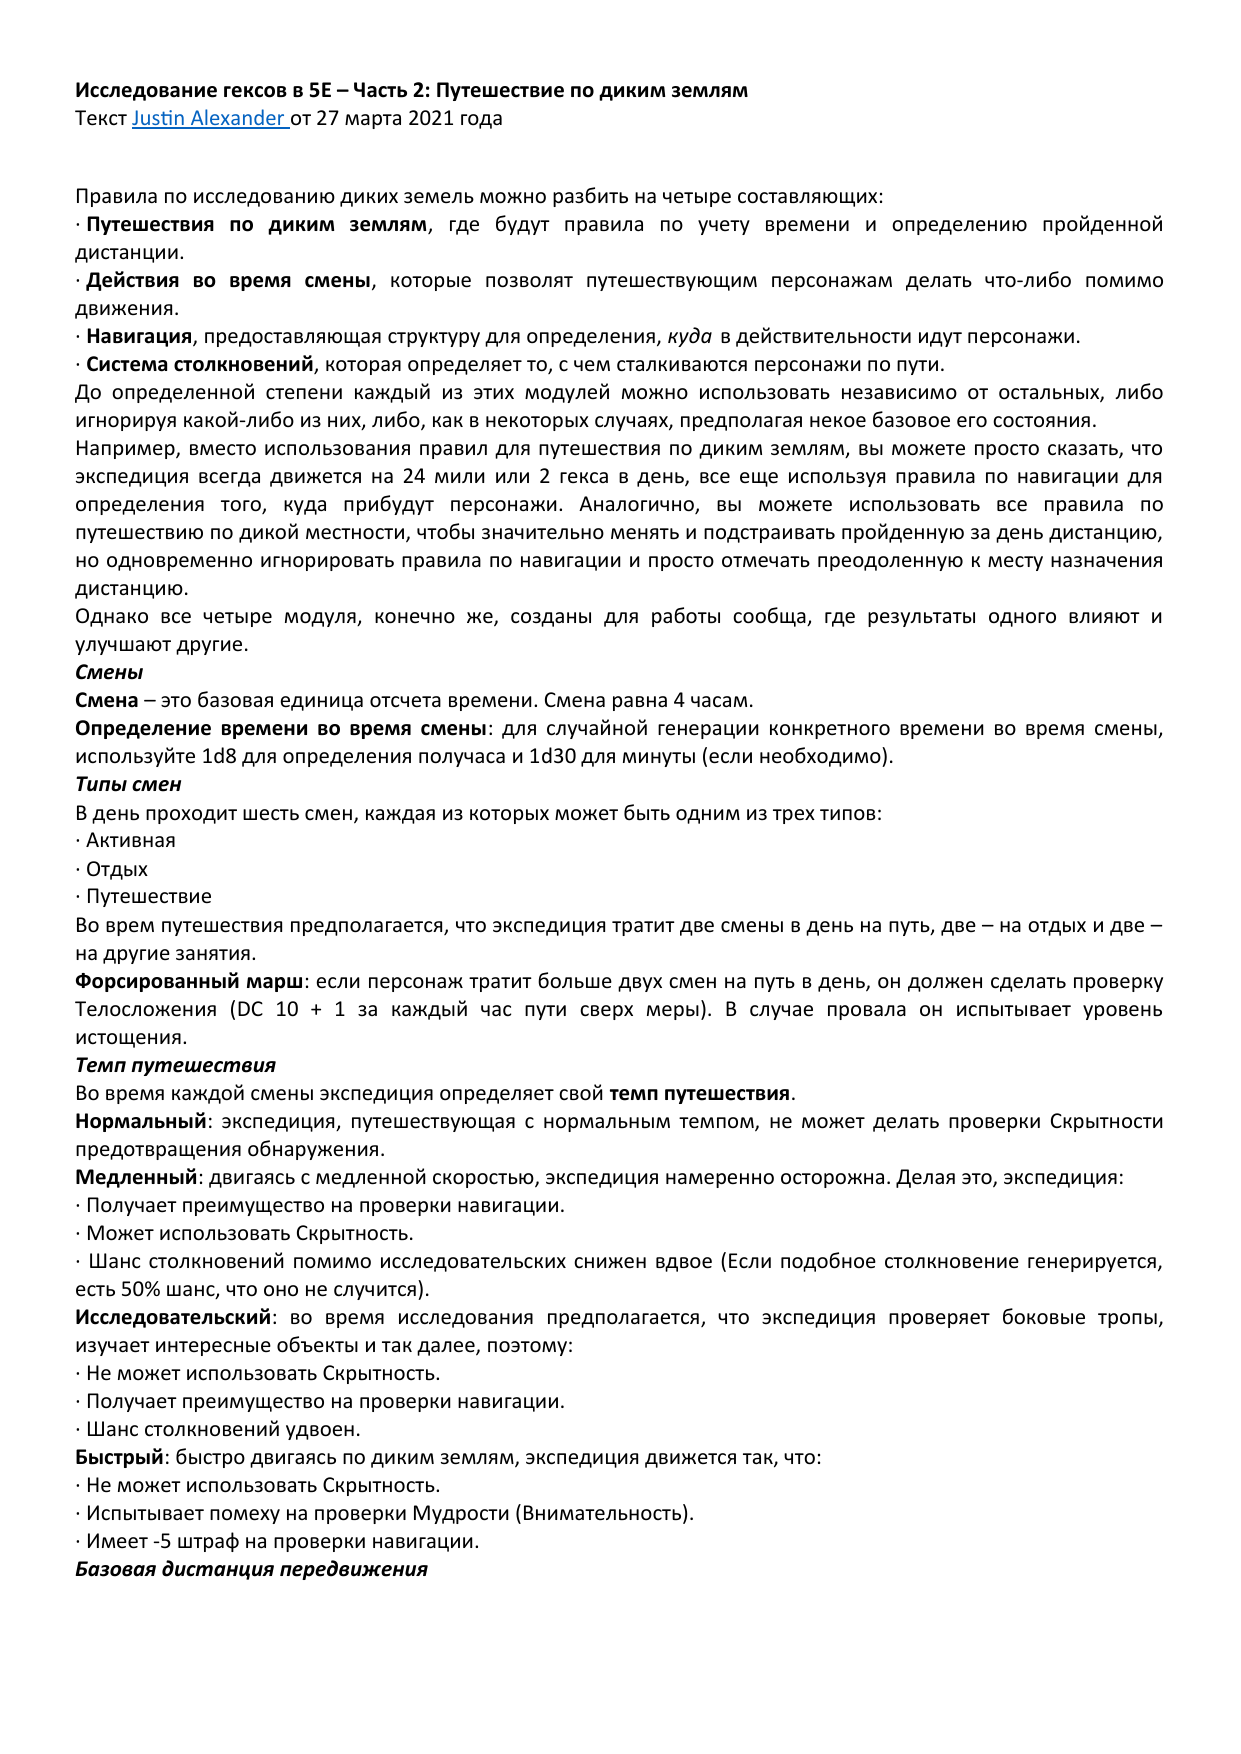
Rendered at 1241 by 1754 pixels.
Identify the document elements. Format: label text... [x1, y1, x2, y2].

text · Действия во время смены, которые позволят путешествующим персонажам делать что-либо помимо движения. [75, 265, 1165, 321]
text Типы смен [75, 769, 1165, 798]
text Форсированный марш: если персонаж тратит больше двух смен на путь в день, он должен сделать проверку Телосложения (DC 10 + 1 за каждый час пути сверх меры). В случае провала он испытывает уровень истощения. [75, 966, 1165, 1050]
text Исследование гексов в 5E – Часть 2: Путешествие по диким землям [75, 75, 1165, 103]
text · Отдых [75, 854, 1165, 882]
text · Шанс столкновений удвоен. [75, 1414, 1165, 1442]
text Определение времени во время смены: для случайной генерации конкретного времени во время смены, используйте 1d8 для определения получаса и 1d30 для минуты (если необходимо). [75, 713, 1165, 769]
text Быстрый: быстро двигаясь по диким землям, экспедиция движется так, что: [75, 1442, 1165, 1470]
text Исследовательский: во время исследования предполагается, что экспедиция проверяет боковые тропы, изучает интересные объекты и так далее, поэтому: [75, 1302, 1165, 1358]
text Текст Justin Alexander от 27 марта 2021 года [75, 103, 1165, 131]
text Во врем путешествия предполагается, что экспедиция тратит две смены в день на путь, две – на отдых и две – на другие занятия. [75, 910, 1165, 966]
text · Получает преимущество на проверки навигации. [75, 1386, 1165, 1414]
text · Путешествия по диким землям, где будут правила по учету времени и определению пройденной дистанции. [75, 209, 1165, 265]
text Медленный: двигаясь с медленной скоростью, экспедиция намеренно осторожна. Делая это, экспедиция: [75, 1162, 1165, 1190]
text · Испытывает помеху на проверки Мудрости (Внимательность). [75, 1498, 1165, 1526]
text Например, вместо использования правил для путешествия по диким землям, вы можете просто сказать, что экспедиция всегда движется на 24 мили или 2 гекса в день, все еще используя правила по навигации для определения того, куда прибудут персонажи. Аналогично, вы можете использовать все правила по путешествию по дикой местности, чтобы значительно менять и подстраивать пройденную за день дистанцию, но одновременно игнорировать правила по навигации и просто отмечать преодоленную к месту назначения дистанцию. [75, 433, 1165, 601]
text Во время каждой смены экспедиция определяет свой темп путешествия. [75, 1078, 1165, 1106]
text · Шанс столкновений помимо исследовательских снижен вдвое (Если подобное столкновение генерируется, есть 50% шанс, что оно не случится). [75, 1246, 1165, 1302]
text Смены [75, 657, 1165, 686]
text Смена – это базовая единица отсчета времени. Смена равна 4 часам. [75, 686, 1165, 713]
text Нормальный: экспедиция, путешествующая с нормальным темпом, не может делать проверки Скрытности предотвращения обнаружения. [75, 1106, 1165, 1162]
text Правила по исследованию диких земель можно разбить на четыре составляющих: [75, 181, 1165, 209]
text · Активная [75, 826, 1165, 854]
text · Путешествие [75, 882, 1165, 910]
text · Не может использовать Скрытность. [75, 1470, 1165, 1498]
text · Получает преимущество на проверки навигации. [75, 1190, 1165, 1218]
text Базовая дистанция передвижения [75, 1554, 1165, 1582]
text · Имеет -5 штраф на проверки навигации. [75, 1526, 1165, 1554]
text · Система столкновений, которая определяет то, с чем сталкиваются персонажи по пути. [75, 349, 1165, 377]
text · Может использовать Скрытность. [75, 1218, 1165, 1246]
text · Навигация, предоставляющая структуру для определения, куда в действительности идут персонажи. [75, 321, 1165, 349]
text · Не может использовать Скрытность. [75, 1358, 1165, 1386]
text Однако все четыре модуля, конечно же, созданы для работы сообща, где результаты одного влияют и улучшают другие. [75, 601, 1165, 657]
text В день проходит шесть смен, каждая из которых может быть одним из трех типов: [75, 798, 1165, 826]
text Темп путешествия [75, 1050, 1165, 1078]
text До определенной степени каждый из этих модулей можно использовать независимо от остальных, либо игнорируя какой-либо из них, либо, как в некоторых случаях, предполагая некое базовое его состояния. [75, 377, 1165, 433]
